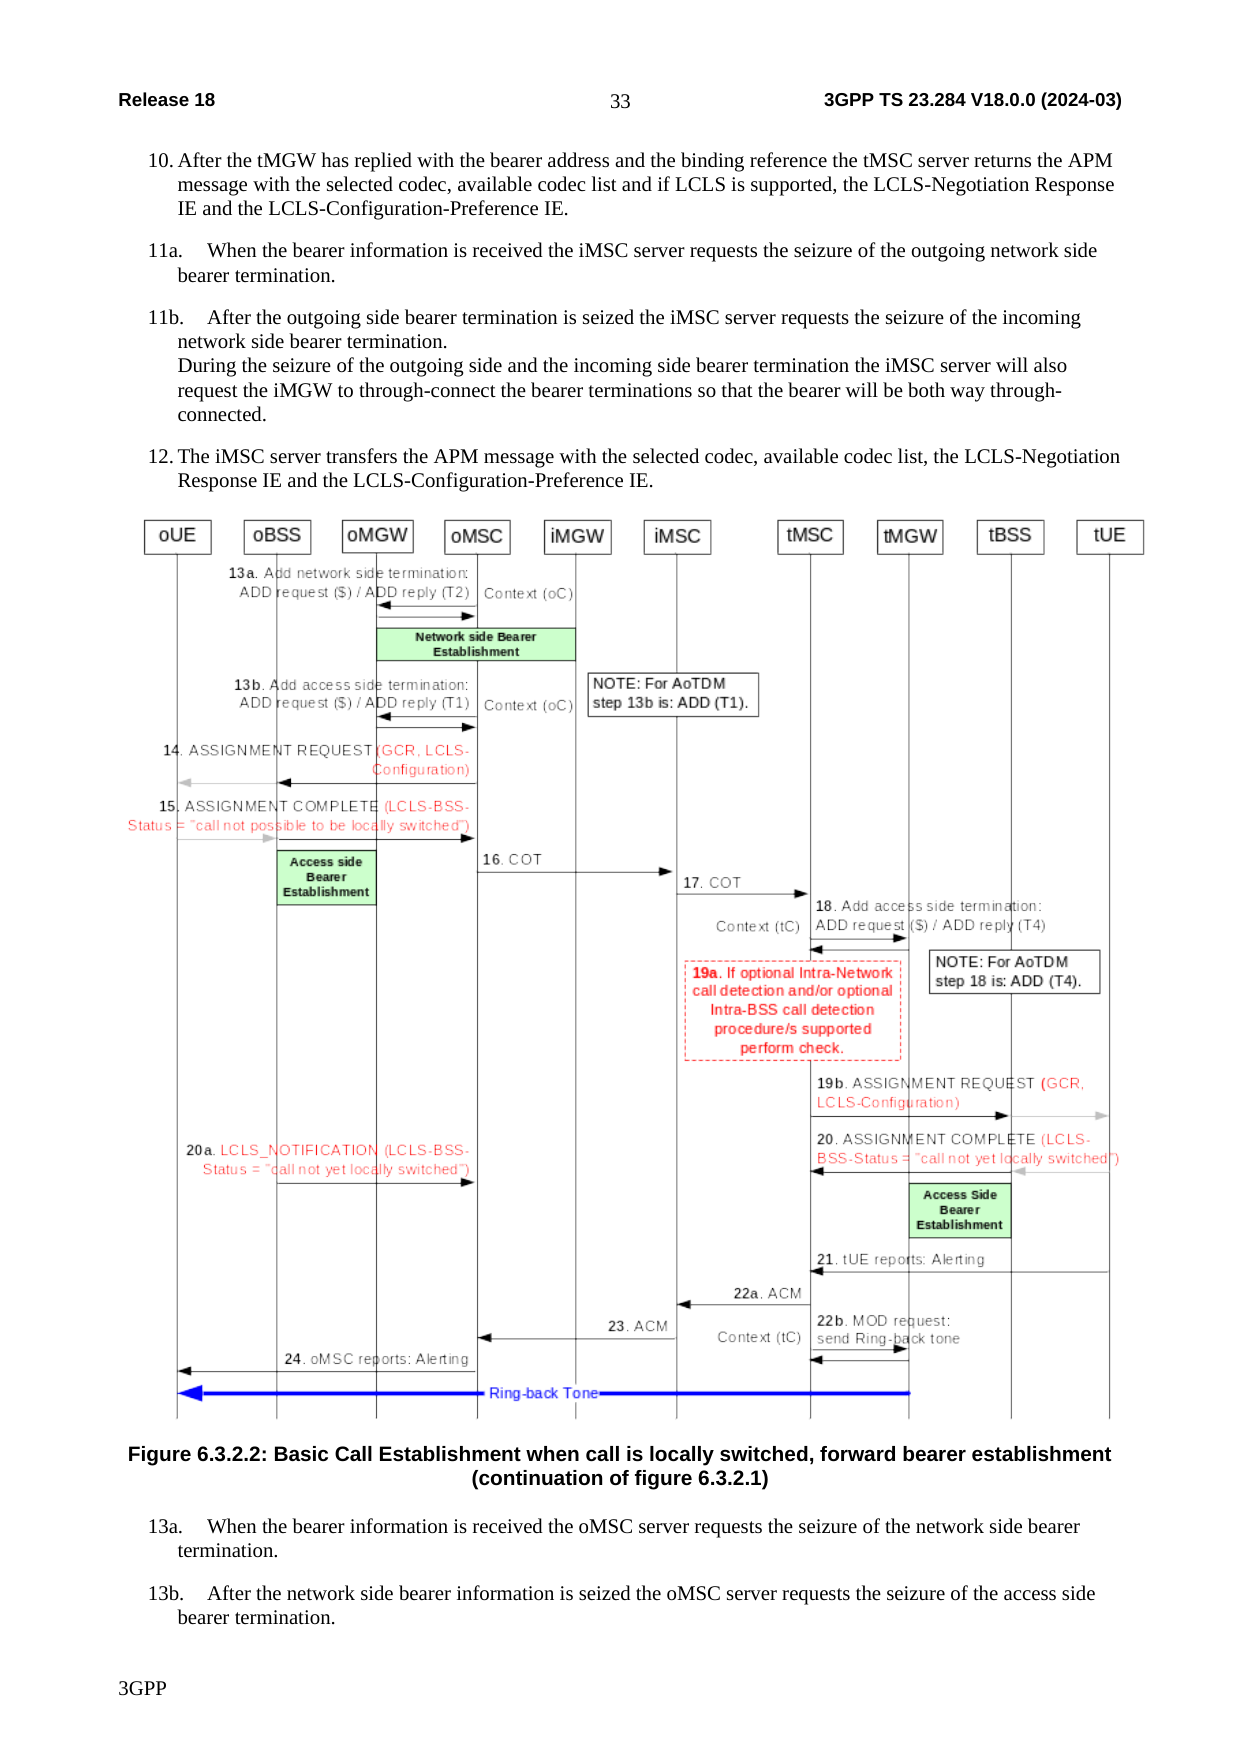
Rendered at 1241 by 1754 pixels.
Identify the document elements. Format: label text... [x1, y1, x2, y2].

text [148, 1581, 1122, 1629]
text 13a. When the bearer information is received the oMSC server requests the seizure of the network side bearer termination. [148, 1514, 1122, 1562]
text 11a. When the bearer information is received the iMSC server requests the seizure of the outgoing network side bearer termination. [148, 238, 1122, 287]
text 10. After the tMGW has replied with the bearer address and the binding reference the tMSC server returns the APM message with the selected codec, available codec list and if LCLS is supported, the LCLS-Negotiation Response IE and the LCLS-Configuration-Preference IE. [148, 147, 1122, 220]
text 12. The iMSC server transfers the APM message with the selected codec, available codec list, the LCLS-Negotiation Response IE and the LCLS-Configuration-Preference IE. [148, 444, 1122, 492]
text 11b. After the outgoing side bearer termination is seized the iMSC server requests the seizure of the incoming network side bearer termination. During the seizure of the outgoing side and the incoming side bearer termination the iMSC server will also request the iMGW to through-connect the bearer terminations so that the bearer will be both way through-connected. [148, 305, 1122, 426]
text Figure 6.3.2.2: Basic Call Establishment when call is locally switched, forward bearer establishment (continuation of figure 6.3.2.1) [118, 1441, 1122, 1489]
